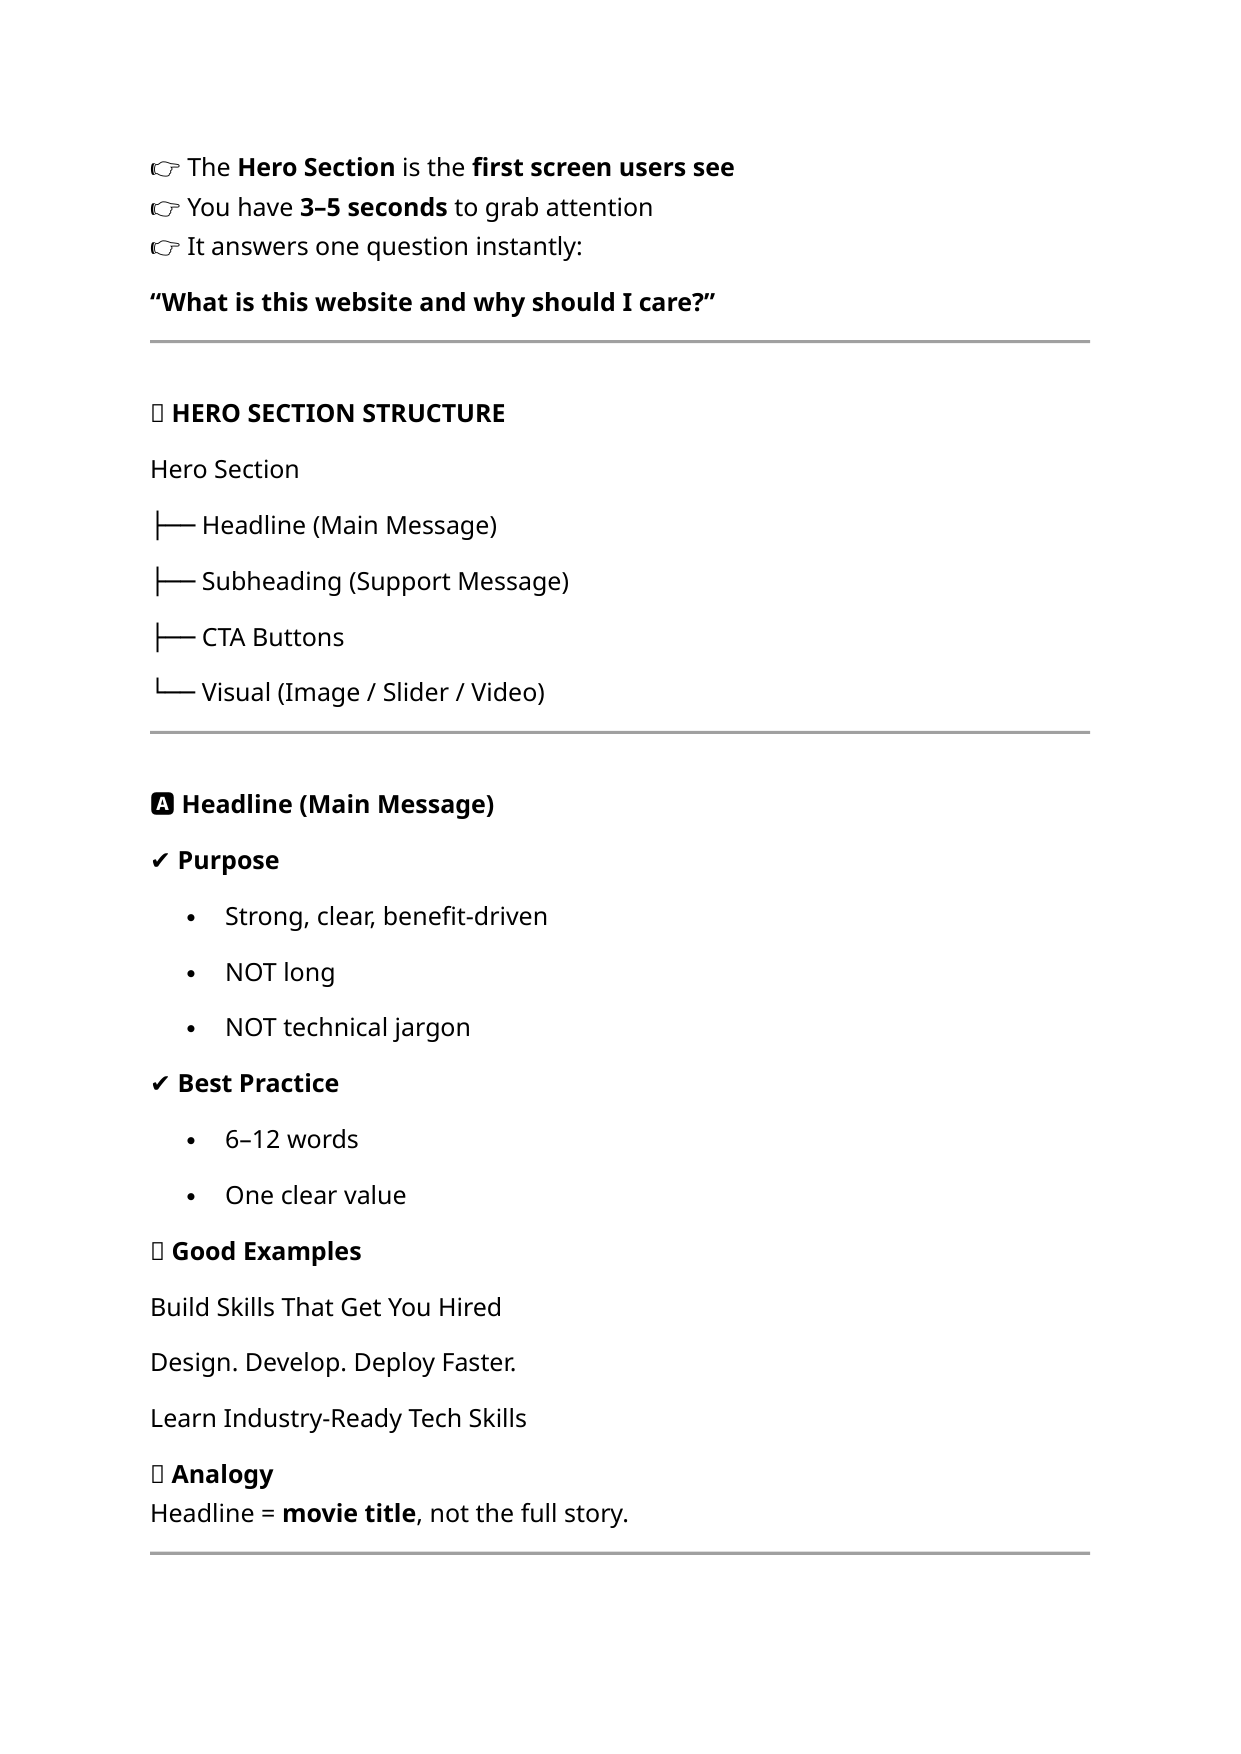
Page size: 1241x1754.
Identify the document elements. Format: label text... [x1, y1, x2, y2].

list NOT long [187, 954, 1090, 988]
list Strong, clear, benefit-driven [187, 898, 1090, 932]
text Build Skills That Get You Hired [150, 1289, 1090, 1323]
text Learn Industry-Ready Tech Skills [150, 1401, 1090, 1435]
list NOT technical jargon [187, 1010, 1090, 1044]
text 🧩 HERO SECTION STRUCTURE [150, 396, 1090, 430]
text ✅ Good Examples [150, 1233, 1090, 1267]
list One clear value [187, 1177, 1090, 1212]
text ├── CTA Buttons [150, 619, 1090, 653]
text ✔️ Purpose [150, 842, 1090, 877]
text ✔️ Best Practice [150, 1066, 1090, 1100]
text “What is this website and why should I care?” [150, 284, 1090, 318]
text 📌 Analogy Headline = movie title, not the full story. [150, 1457, 1090, 1530]
text └── Visual (Image / Slider / Video) [150, 675, 1090, 709]
text ├── Headline (Main Message) [150, 507, 1090, 542]
text Design. Develop. Deploy Faster. [150, 1345, 1090, 1379]
text ├── Subheading (Support Message) [150, 563, 1090, 597]
text Hero Section [150, 452, 1090, 486]
text 👉 The Hero Section is the first screen users see 👉 You have 3–5 seconds to grab attention 👉 It answers one question instantly: [150, 150, 1090, 262]
text 🅰️ Headline (Main Message) [150, 787, 1090, 821]
list 6–12 words [187, 1122, 1090, 1156]
